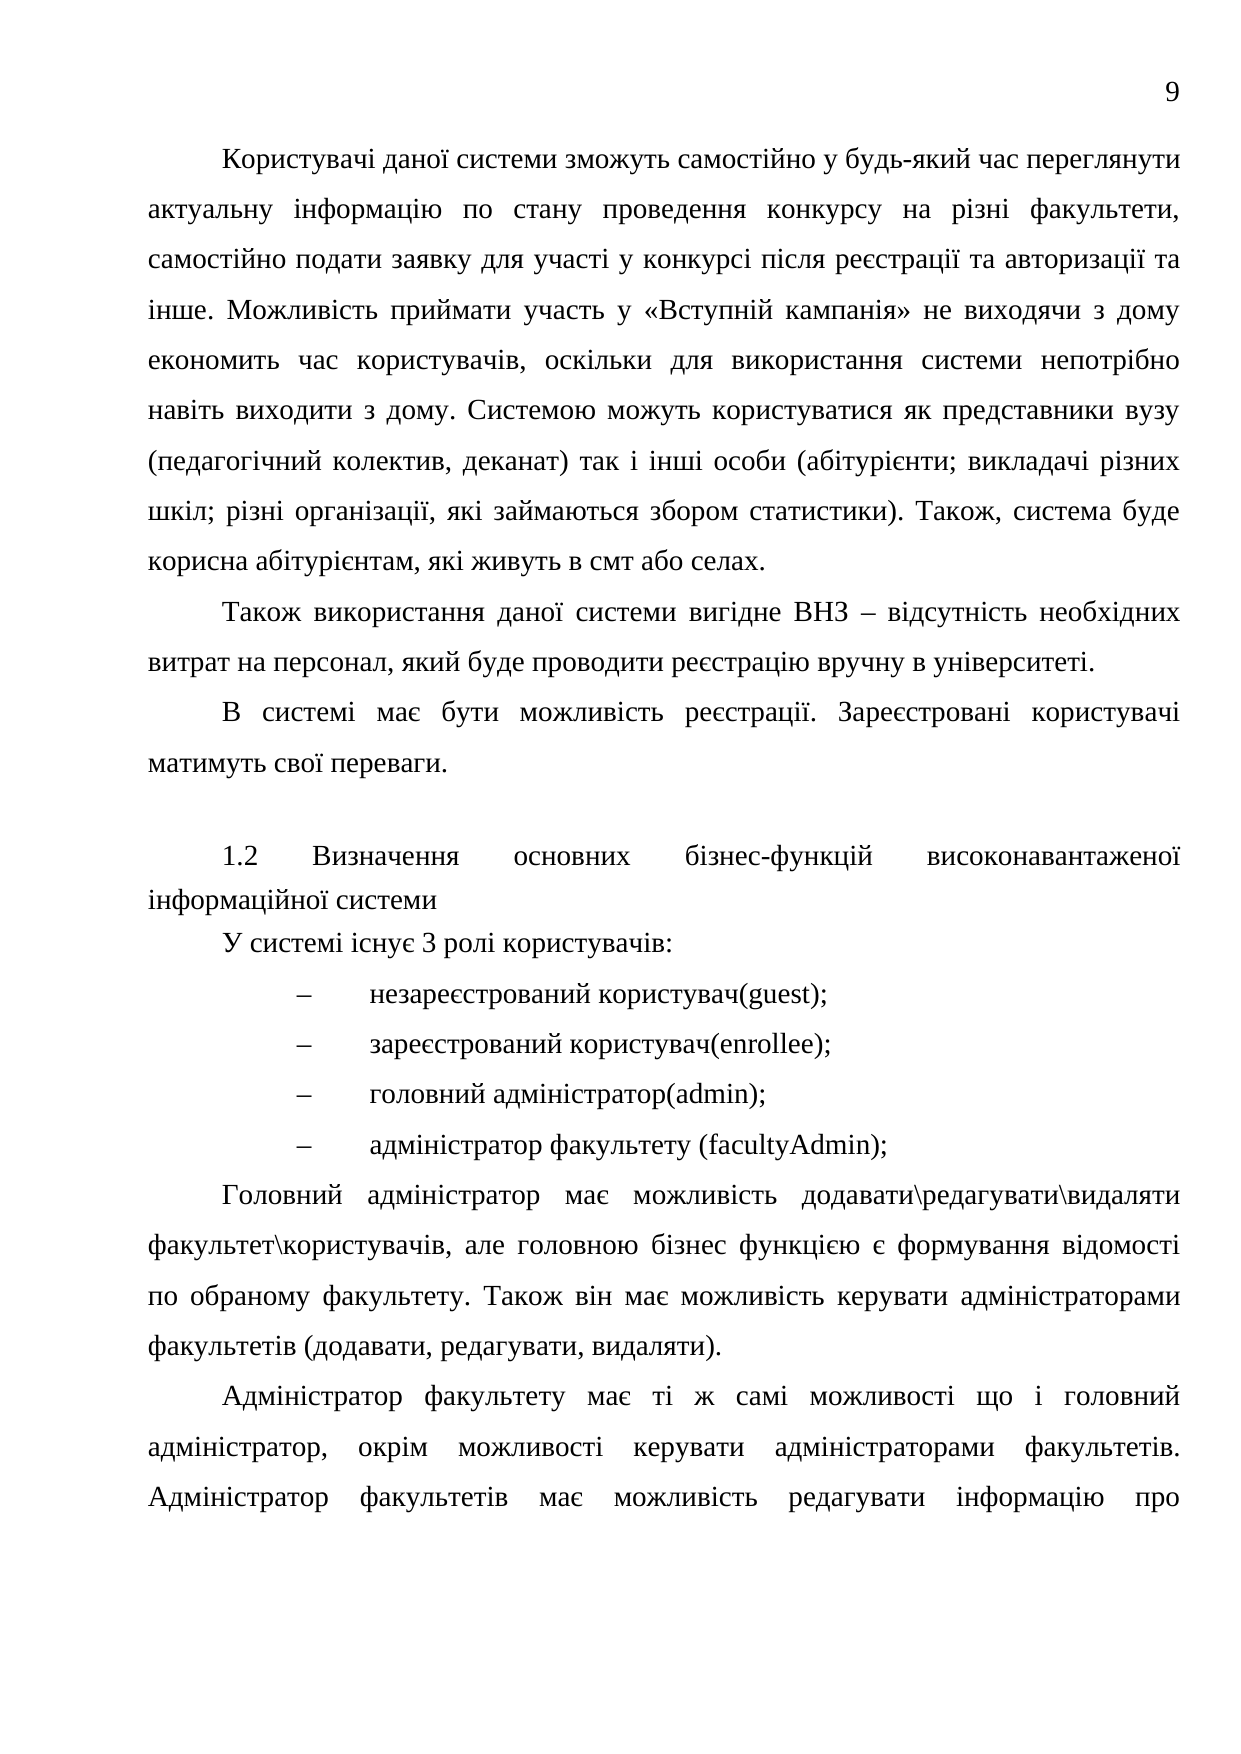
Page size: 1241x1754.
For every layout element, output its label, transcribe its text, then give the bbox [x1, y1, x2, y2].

text Також використання даної системи вигідне ВНЗ – відсутність необхідних витрат на персонал, який буде проводити реєстрацію вручну в університеті. [148, 594, 1181, 678]
text Користувачі даної системи зможуть самостійно у будь-який час переглянути актуальну інформацію по стану проведення конкурсу на різні факультети, самостійно подати заявку для участі у конкурсі після реєстрації та авторизації та інше. Можливість приймати участь у «Вступній кампанія» не виходячи з дому економить час користувачів, оскільки для використання системи непотрібно навіть виходити з дому. Системою можуть користуватися як представники вузу (педагогічний колектив, деканат) так і інші особи (абітурієнти; викладачі різних шкіл; різні організації, які займаються збором статистики). Також, система буде корисна абітурієнтам, які живуть в смт або селах. [148, 141, 1181, 577]
text Головний адміністратор має можливість додавати\редагувати\видаляти факультет\користувачів, але головною бізнес функцією є формування відомості по обраному факультету. Також він має можливість керувати адміністраторами факультетів (додавати, редагувати, видаляти). [148, 1177, 1181, 1362]
list адміністратор факультету (facultyAdmin); [223, 1127, 1181, 1160]
list незареєстрований користувач(guest); [223, 976, 1181, 1009]
list зареєстрований користувач(enrollee); [223, 1026, 1181, 1060]
text У системі існує 3 ролі користувачів: [148, 926, 1181, 959]
text В системі має бути можливість реєстрації. Зареєстровані користувачі матимуть свої переваги. [148, 694, 1181, 778]
text 1.2 Визначення основних бізнес-функцій високонавантаженої інформаційної системи [148, 838, 1181, 916]
list головний адміністратор(admin); [223, 1077, 1181, 1110]
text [148, 1378, 1181, 1513]
